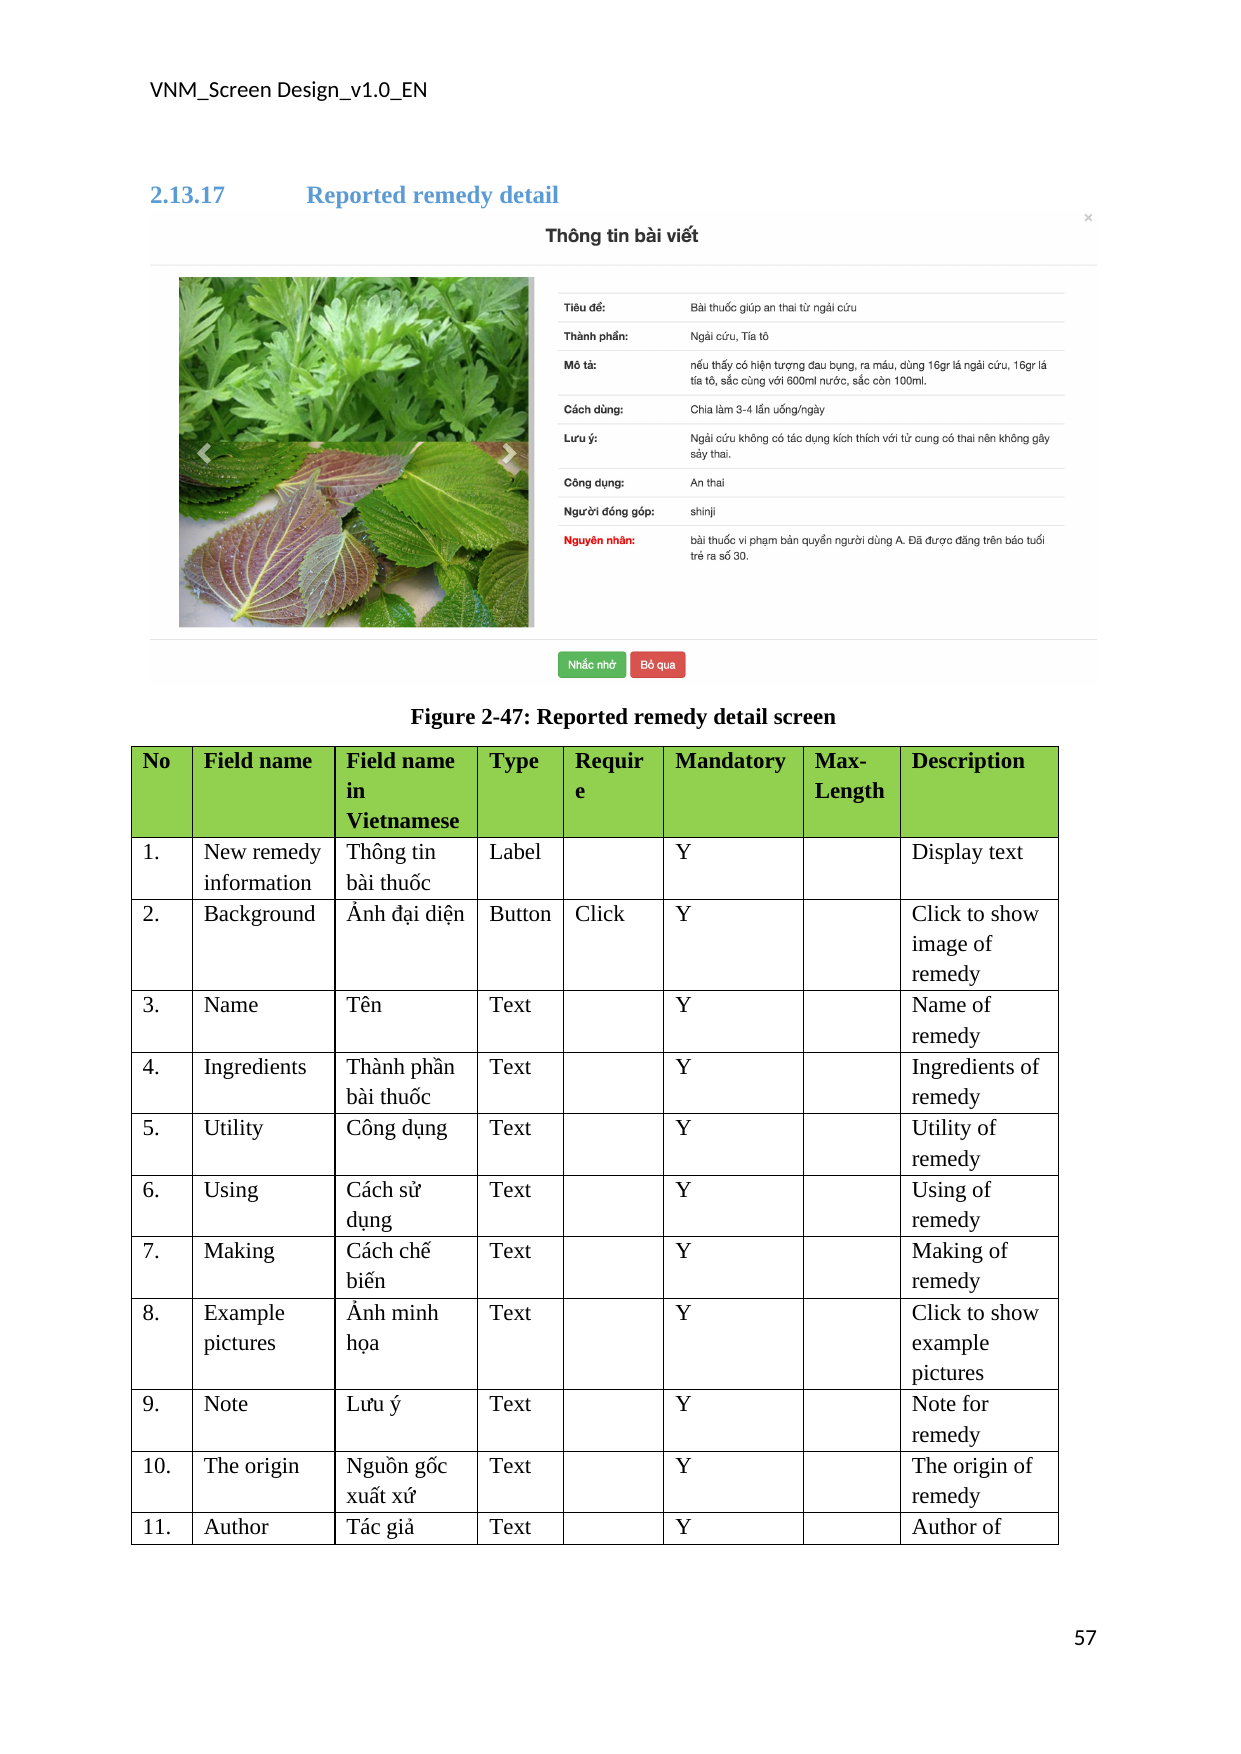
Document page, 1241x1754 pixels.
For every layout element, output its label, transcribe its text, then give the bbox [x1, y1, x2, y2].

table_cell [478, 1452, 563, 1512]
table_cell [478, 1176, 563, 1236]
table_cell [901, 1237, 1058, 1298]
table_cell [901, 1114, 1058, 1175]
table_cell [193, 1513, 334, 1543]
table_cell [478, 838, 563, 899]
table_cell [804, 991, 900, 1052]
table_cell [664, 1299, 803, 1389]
subtitle Reported remedy detail [150, 180, 1097, 209]
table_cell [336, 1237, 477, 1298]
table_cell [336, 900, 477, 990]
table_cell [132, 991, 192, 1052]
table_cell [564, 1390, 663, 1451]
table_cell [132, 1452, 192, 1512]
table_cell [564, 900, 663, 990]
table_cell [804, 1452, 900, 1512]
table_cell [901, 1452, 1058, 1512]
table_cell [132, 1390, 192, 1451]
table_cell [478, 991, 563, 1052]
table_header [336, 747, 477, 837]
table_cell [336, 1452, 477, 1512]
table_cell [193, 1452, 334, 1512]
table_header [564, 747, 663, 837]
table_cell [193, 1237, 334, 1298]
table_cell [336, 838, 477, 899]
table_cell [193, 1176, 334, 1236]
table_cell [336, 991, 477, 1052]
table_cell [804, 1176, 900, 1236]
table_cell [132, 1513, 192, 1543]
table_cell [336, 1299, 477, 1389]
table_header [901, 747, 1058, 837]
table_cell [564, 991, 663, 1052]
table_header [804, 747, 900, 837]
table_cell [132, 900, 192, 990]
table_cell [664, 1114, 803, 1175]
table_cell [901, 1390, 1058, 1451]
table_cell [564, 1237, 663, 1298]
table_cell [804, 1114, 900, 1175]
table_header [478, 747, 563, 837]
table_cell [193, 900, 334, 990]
picture [150, 211, 1097, 684]
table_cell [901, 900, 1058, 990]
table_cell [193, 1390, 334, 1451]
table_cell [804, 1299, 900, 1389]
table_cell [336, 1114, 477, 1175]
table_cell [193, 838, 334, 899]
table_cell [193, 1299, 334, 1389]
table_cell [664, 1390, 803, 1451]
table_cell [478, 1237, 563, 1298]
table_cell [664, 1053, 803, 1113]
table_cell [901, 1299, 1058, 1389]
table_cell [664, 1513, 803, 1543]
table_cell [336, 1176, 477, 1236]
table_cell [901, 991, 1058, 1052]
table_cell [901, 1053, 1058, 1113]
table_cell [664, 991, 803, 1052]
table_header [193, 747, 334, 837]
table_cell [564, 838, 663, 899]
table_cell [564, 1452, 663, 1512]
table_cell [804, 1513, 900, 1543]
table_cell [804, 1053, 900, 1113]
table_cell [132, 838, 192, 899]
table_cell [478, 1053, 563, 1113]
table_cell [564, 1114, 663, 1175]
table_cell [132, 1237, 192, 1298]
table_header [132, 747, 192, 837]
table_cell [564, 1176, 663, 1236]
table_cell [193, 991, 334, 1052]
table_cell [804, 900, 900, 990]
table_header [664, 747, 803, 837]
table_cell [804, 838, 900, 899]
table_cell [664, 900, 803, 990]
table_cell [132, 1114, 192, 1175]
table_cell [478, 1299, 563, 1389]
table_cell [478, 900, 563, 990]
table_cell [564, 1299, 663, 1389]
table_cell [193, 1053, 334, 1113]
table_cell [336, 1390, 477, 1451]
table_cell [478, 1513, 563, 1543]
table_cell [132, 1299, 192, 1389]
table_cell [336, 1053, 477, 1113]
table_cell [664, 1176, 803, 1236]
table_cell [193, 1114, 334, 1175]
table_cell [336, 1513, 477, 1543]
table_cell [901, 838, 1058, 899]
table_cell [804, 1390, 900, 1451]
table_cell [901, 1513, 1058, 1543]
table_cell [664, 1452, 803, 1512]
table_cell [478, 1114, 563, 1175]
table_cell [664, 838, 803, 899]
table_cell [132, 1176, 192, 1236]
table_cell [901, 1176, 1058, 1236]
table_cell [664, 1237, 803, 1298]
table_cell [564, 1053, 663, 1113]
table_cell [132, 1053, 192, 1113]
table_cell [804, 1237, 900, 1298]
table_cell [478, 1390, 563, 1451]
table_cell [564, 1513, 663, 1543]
